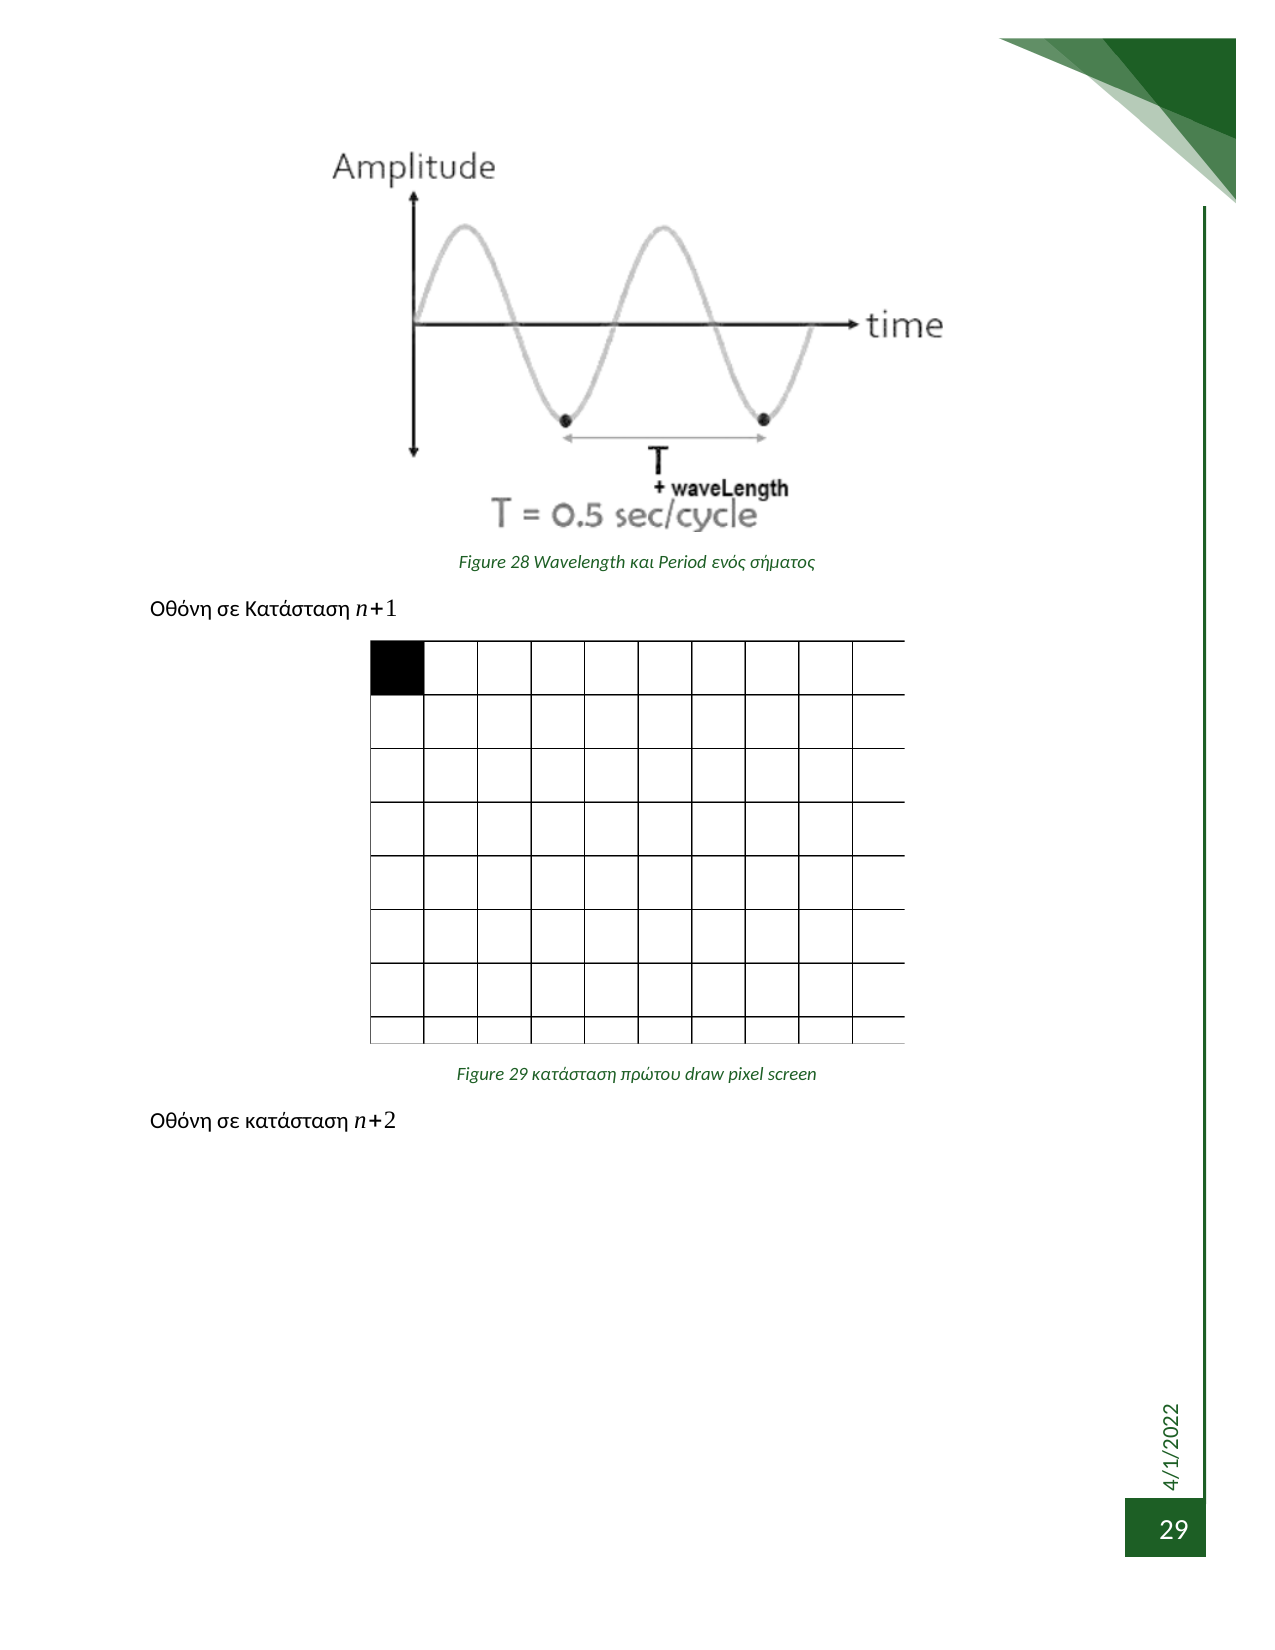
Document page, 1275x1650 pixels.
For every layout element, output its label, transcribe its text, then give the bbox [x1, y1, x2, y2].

picture [332, 150, 943, 532]
picture [370, 640, 905, 1044]
picture [997, 38, 1236, 204]
text Οθόνη σε Κατάσταση [150, 594, 1125, 622]
text Οθόνη σε κατάσταση [150, 1106, 1125, 1134]
text Figure 29 Wavelength και Period ενός σήματος [150, 550, 1125, 573]
text Figure 30 κατάσταση πρώτου draw pixel screen [150, 1062, 1125, 1085]
